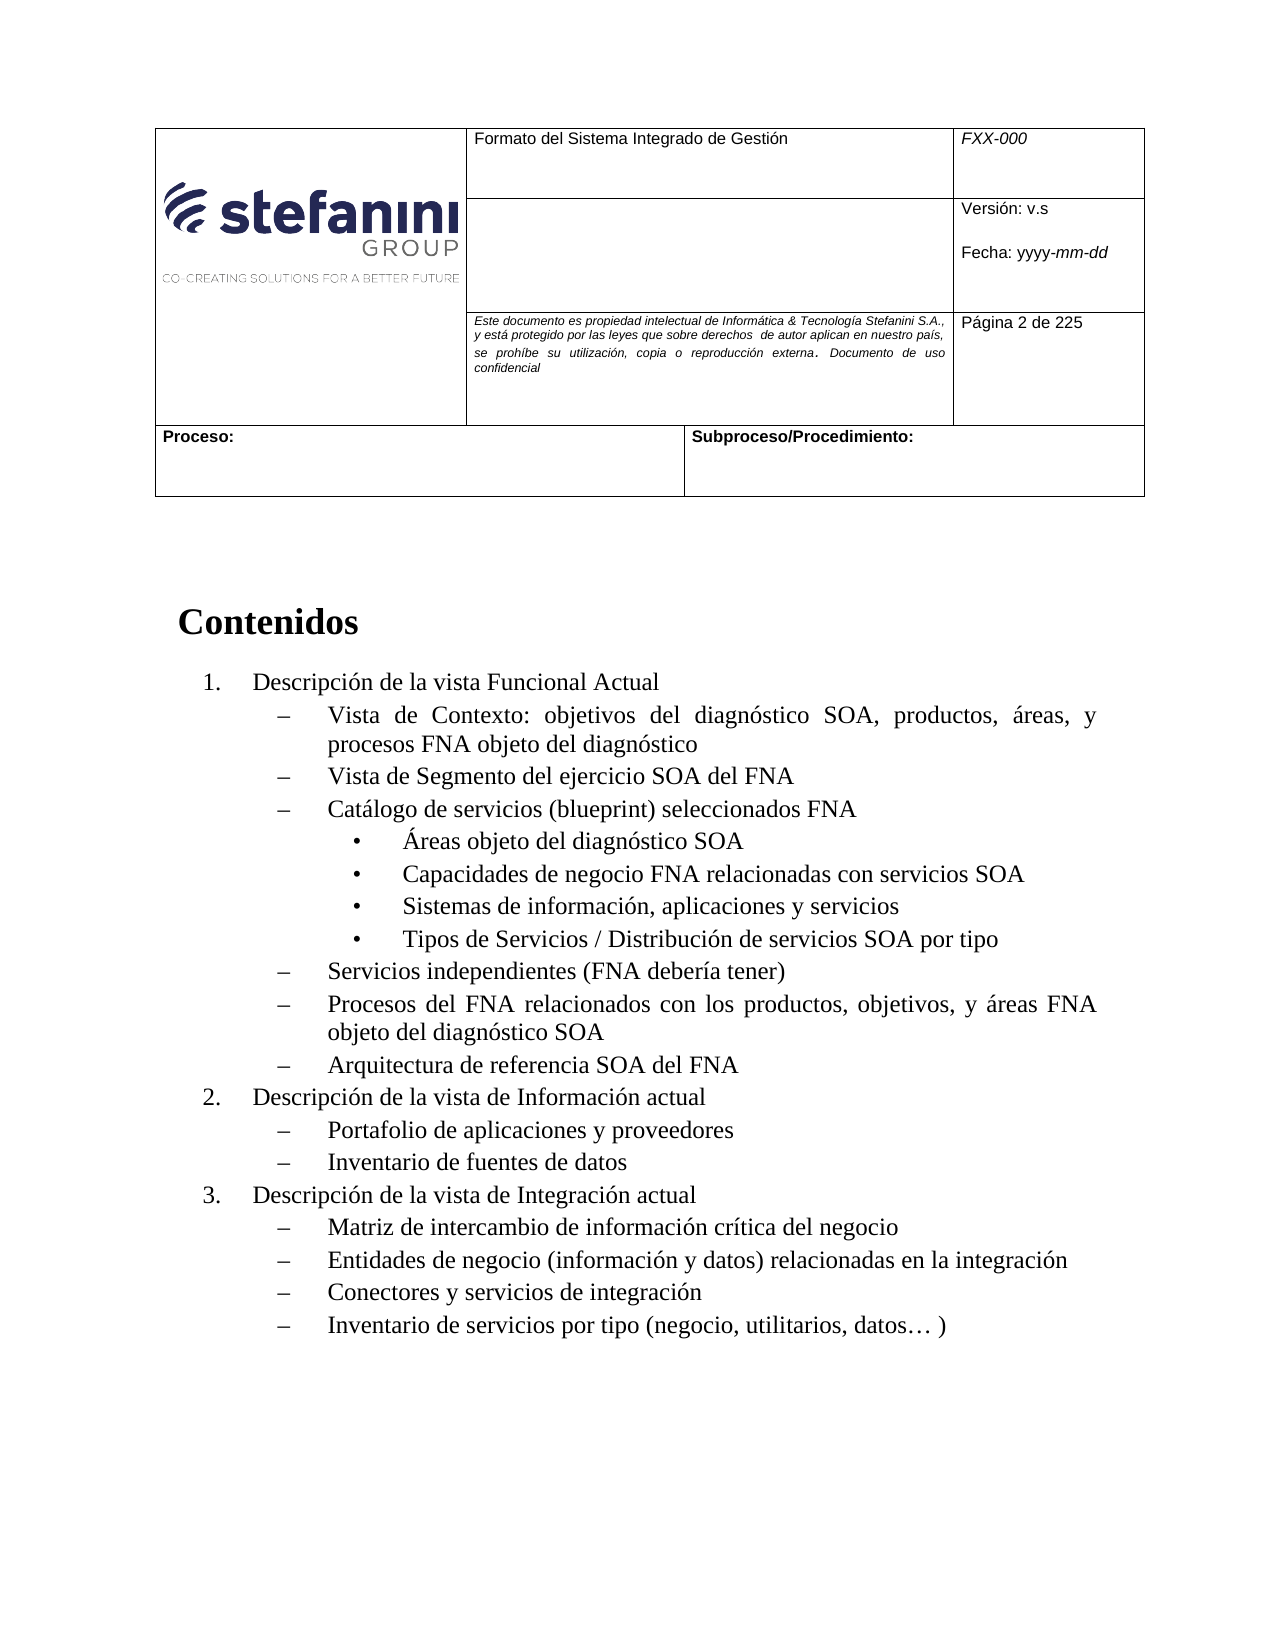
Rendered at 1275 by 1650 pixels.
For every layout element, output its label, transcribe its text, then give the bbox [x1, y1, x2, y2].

list Conectores y servicios de integración [277, 1277, 1098, 1306]
list Inventario de servicios por tipo (negocio, utilitarios, datos… ) [277, 1310, 1098, 1339]
list Descripción de la vista de Información actual [202, 1082, 1098, 1111]
list Descripción de la vista de Integración actual [202, 1180, 1098, 1209]
list Procesos del FNA relacionados con los productos, objetivos, y áreas FNA objeto del diagnóstico SOA [277, 989, 1098, 1046]
list Portafolio de aplicaciones y proveedores [277, 1115, 1098, 1144]
list Arquitectura de referencia SOA del FNA [277, 1050, 1098, 1079]
list Descripción de la vista Funcional Actual [202, 667, 1098, 696]
list Capacidades de negocio FNA relacionadas con servicios SOA [352, 859, 1098, 887]
list Entidades de negocio (información y datos) relacionadas en la integración [277, 1245, 1098, 1274]
list Inventario de fuentes de datos [277, 1147, 1098, 1176]
list Catálogo de servicios (blueprint) seleccionados FNA [277, 794, 1098, 822]
list Servicios independientes (FNA debería tener) [277, 956, 1098, 985]
list Vista de Contexto: objetivos del diagnóstico SOA, productos, áreas, y procesos FNA objeto del diagnóstico [277, 700, 1098, 757]
list Matriz de intercambio de información crítica del negocio [277, 1212, 1098, 1241]
subtitle Contenidos [177, 599, 1098, 642]
list Sistemas de información, aplicaciones y servicios [352, 891, 1098, 920]
list Tipos de Servicios / Distribución de servicios SOA por tipo [352, 924, 1098, 952]
picture [162, 182, 460, 286]
list Vista de Segmento del ejercicio SOA del FNA [277, 761, 1098, 790]
list Áreas objeto del diagnóstico SOA [352, 826, 1098, 855]
